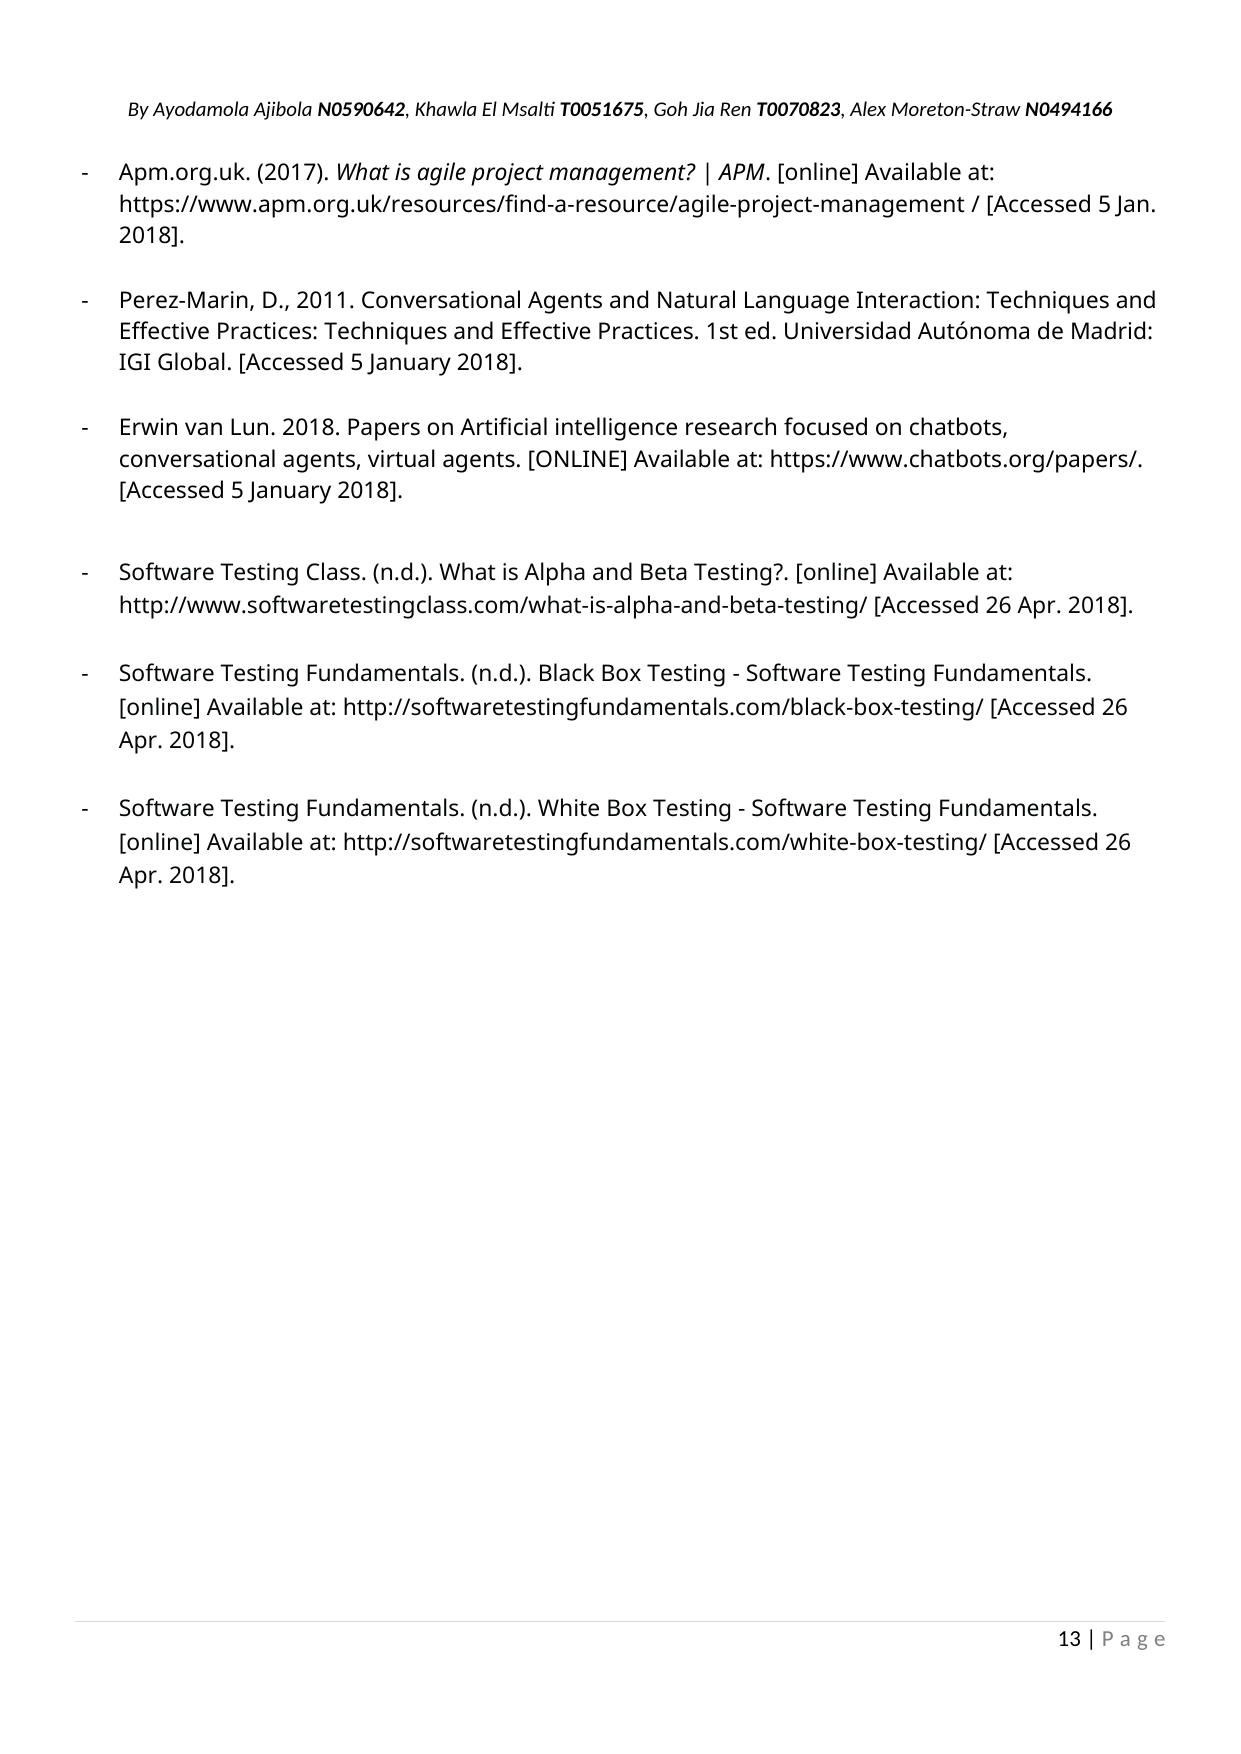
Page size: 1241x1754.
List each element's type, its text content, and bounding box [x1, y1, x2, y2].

list Perez-Marin, D., 2011. Conversational Agents and Natural Language Interaction: Techniques and Effective Practices: Techniques and Effective Practices. 1st ed. Universidad Autónoma de Madrid: IGI Global. [Accessed 5 January 2018]. [81, 284, 1165, 377]
list Software Testing Fundamentals. (n.d.). Black Box Testing - Software Testing Fundamentals. [online] Available at: http://softwaretestingfundamentals.com/black-box-testing/ [Accessed 26 Apr. 2018]. [81, 657, 1165, 755]
list Software Testing Fundamentals. (n.d.). White Box Testing - Software Testing Fundamentals. [online] Available at: http://softwaretestingfundamentals.com/white-box-testing/ [Accessed 26 Apr. 2018]. [81, 792, 1165, 890]
list Software Testing Class. (n.d.). What is Alpha and Beta Testing?. [online] Available at: http://www.softwaretestingclass.com/what-is-alpha-and-beta-testing/ [Accessed 26 Apr. 2018]. [81, 555, 1165, 620]
list Erwin van Lun. 2018. Papers on Artificial intelligence research focused on chatbots, conversational agents, virtual agents. [ONLINE] Available at: https://www.chatbots.org/papers/. [Accessed 5 January 2018]. [81, 411, 1165, 505]
list Apm.org.uk. (2017). What is agile project management? | APM. [online] Available at: https://www.apm.org.uk/resources/find-a-resource/agile-project-management / [Accessed 5 Jan. 2018]. [81, 156, 1165, 250]
